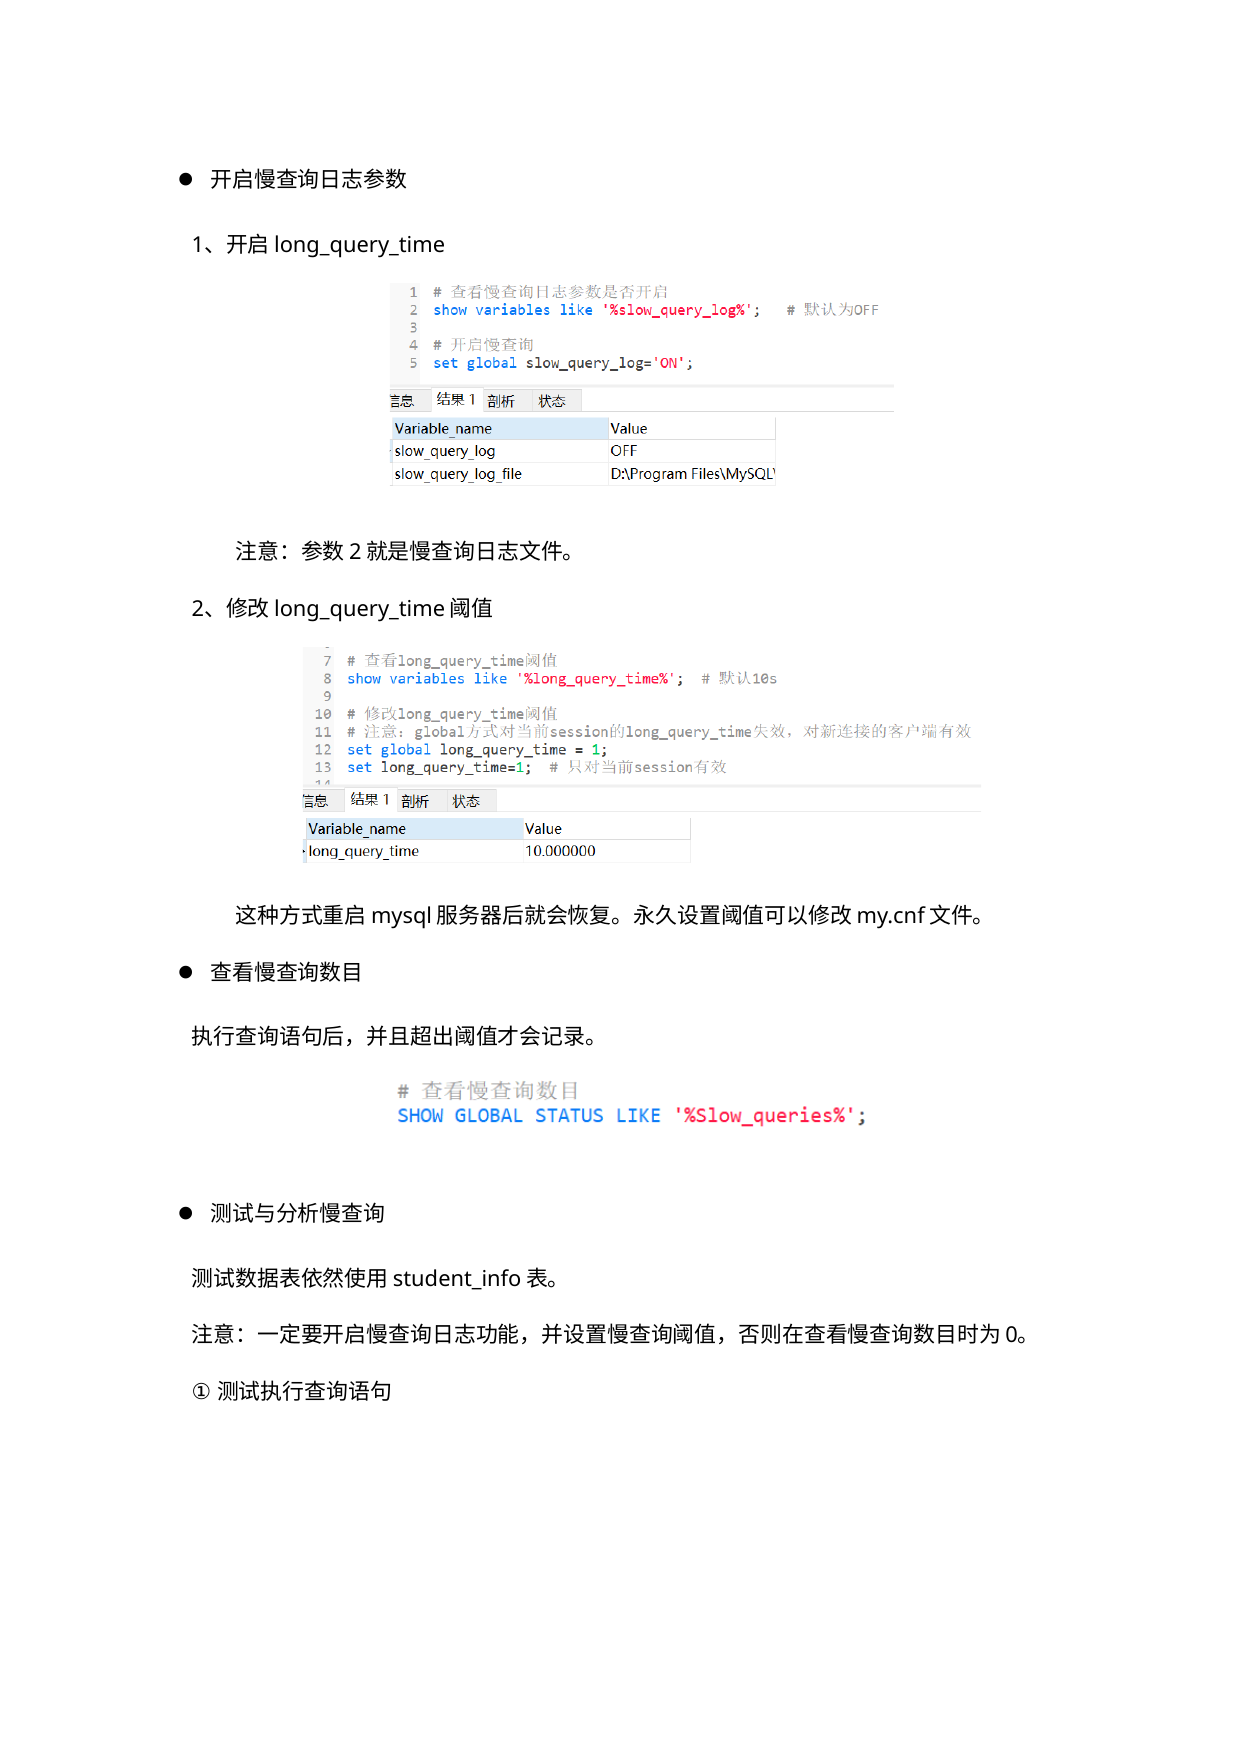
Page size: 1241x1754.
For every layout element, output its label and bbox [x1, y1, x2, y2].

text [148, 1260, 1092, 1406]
picture [389, 283, 894, 496]
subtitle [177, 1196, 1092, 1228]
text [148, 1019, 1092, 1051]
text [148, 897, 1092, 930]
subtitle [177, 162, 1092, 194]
picture [302, 647, 982, 869]
picture [389, 1075, 895, 1141]
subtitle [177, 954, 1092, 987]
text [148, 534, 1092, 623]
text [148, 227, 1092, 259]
